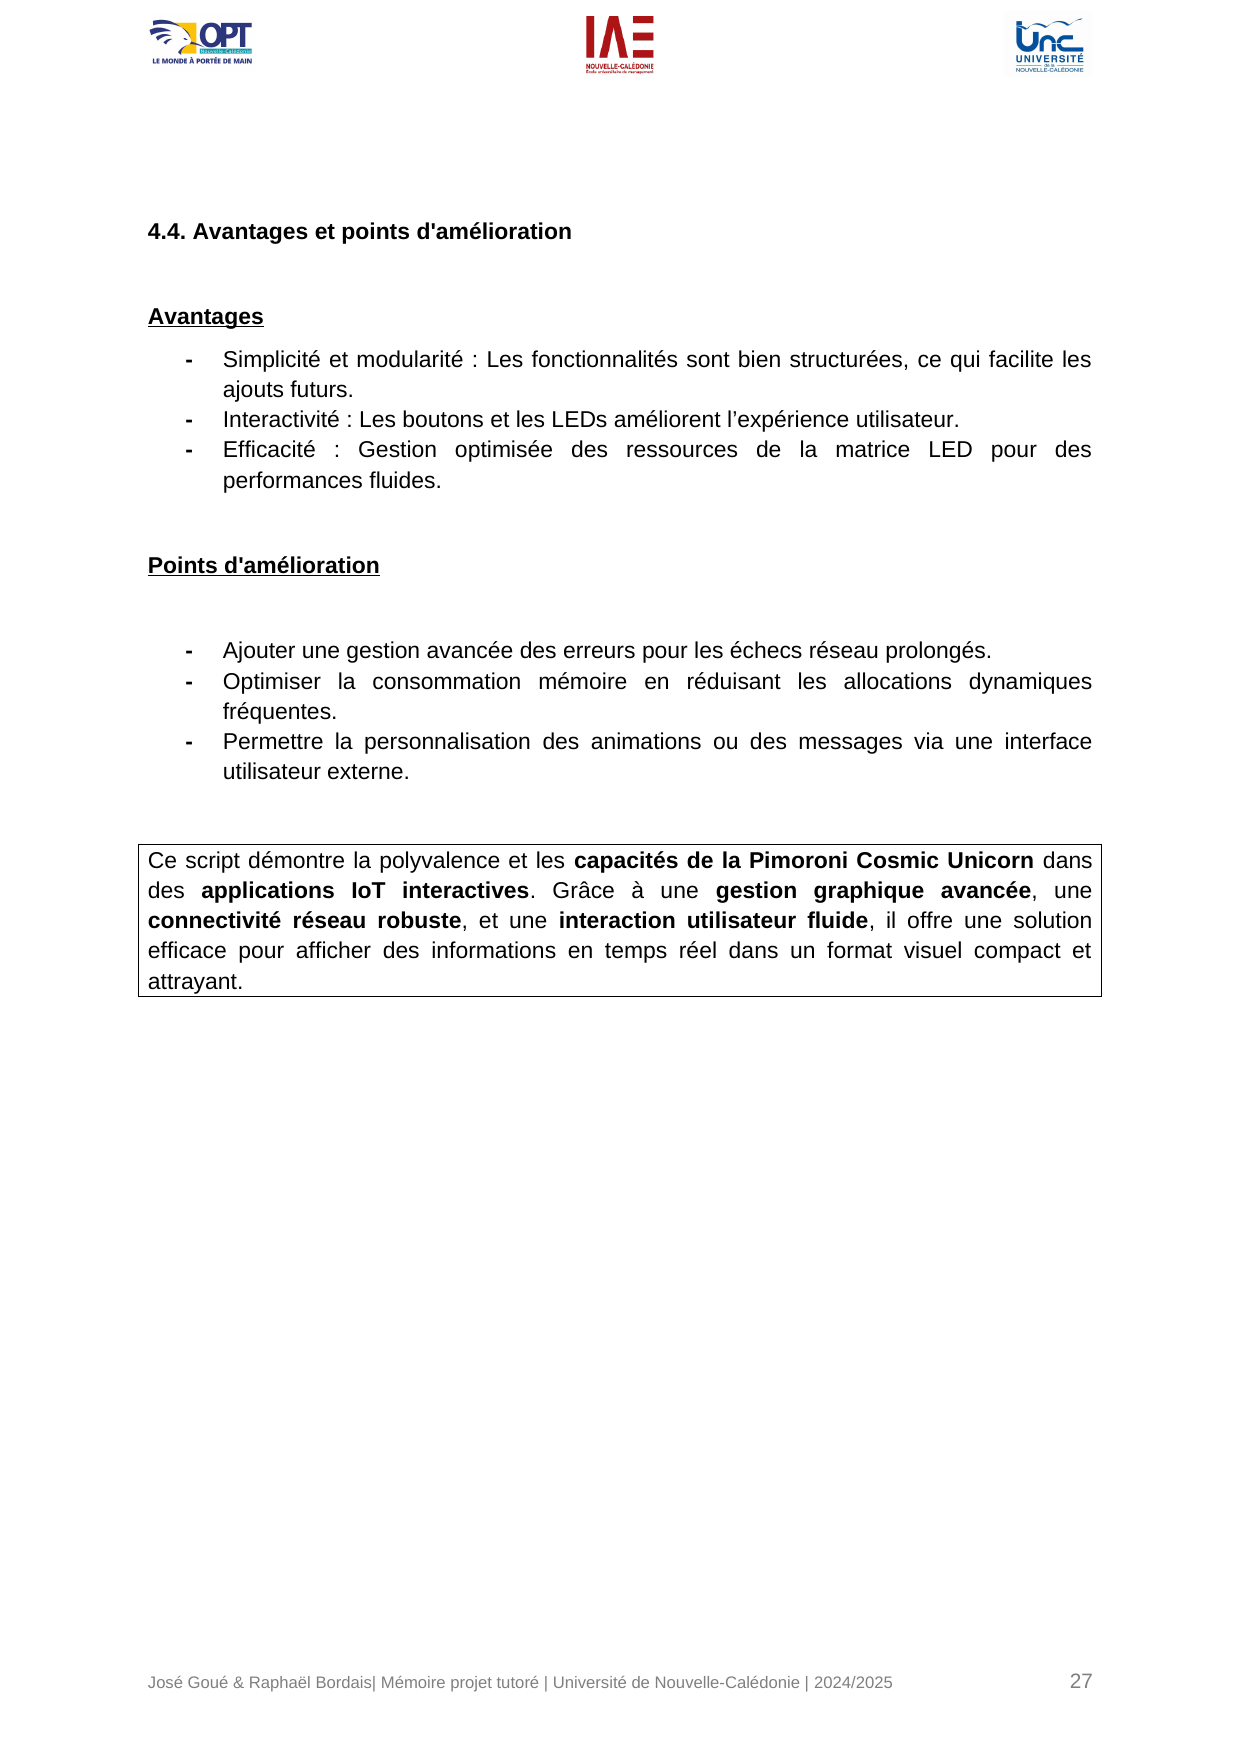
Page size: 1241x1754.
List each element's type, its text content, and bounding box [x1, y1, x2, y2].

list Interactivité : Les boutons et les LEDs améliorent l’expérience utilisateur. [185, 406, 1093, 433]
list Efficacité : Gestion optimisée des ressources de la matrice LED pour des performances fluides. [185, 436, 1093, 493]
list Permettre la personnalisation des animations ou des messages via une interface utilisateur externe. [185, 728, 1093, 785]
list Optimiser la consommation mémoire en réduisant les allocations dynamiques fréquentes. [185, 668, 1093, 724]
picture [1003, 10, 1093, 77]
list Ajouter une gestion avancée des erreurs pour les échecs réseau prolongés. [185, 637, 1093, 664]
picture [586, 16, 654, 74]
picture [147, 12, 254, 71]
subtitle Avantages et points d'amélioration [148, 218, 1093, 244]
text Ce script démontre la polyvalence et les capacités de la Pimoroni Cosmic Unicorn dans des applications IoT interactives. Grâce à une gestion graphique avancée, une connectivité réseau robuste, et une interaction utilisateur fluide, il offre une solution efficace pour afficher des informations en temps réel dans un format visuel compact et attrayant. [139, 845, 1101, 996]
list Simplicité et modularité : Les fonctionnalités sont bien structurées, ce qui facilite les ajouts futurs. [185, 346, 1093, 402]
text Avantages [148, 303, 1093, 329]
text Points d'amélioration [148, 552, 1093, 578]
